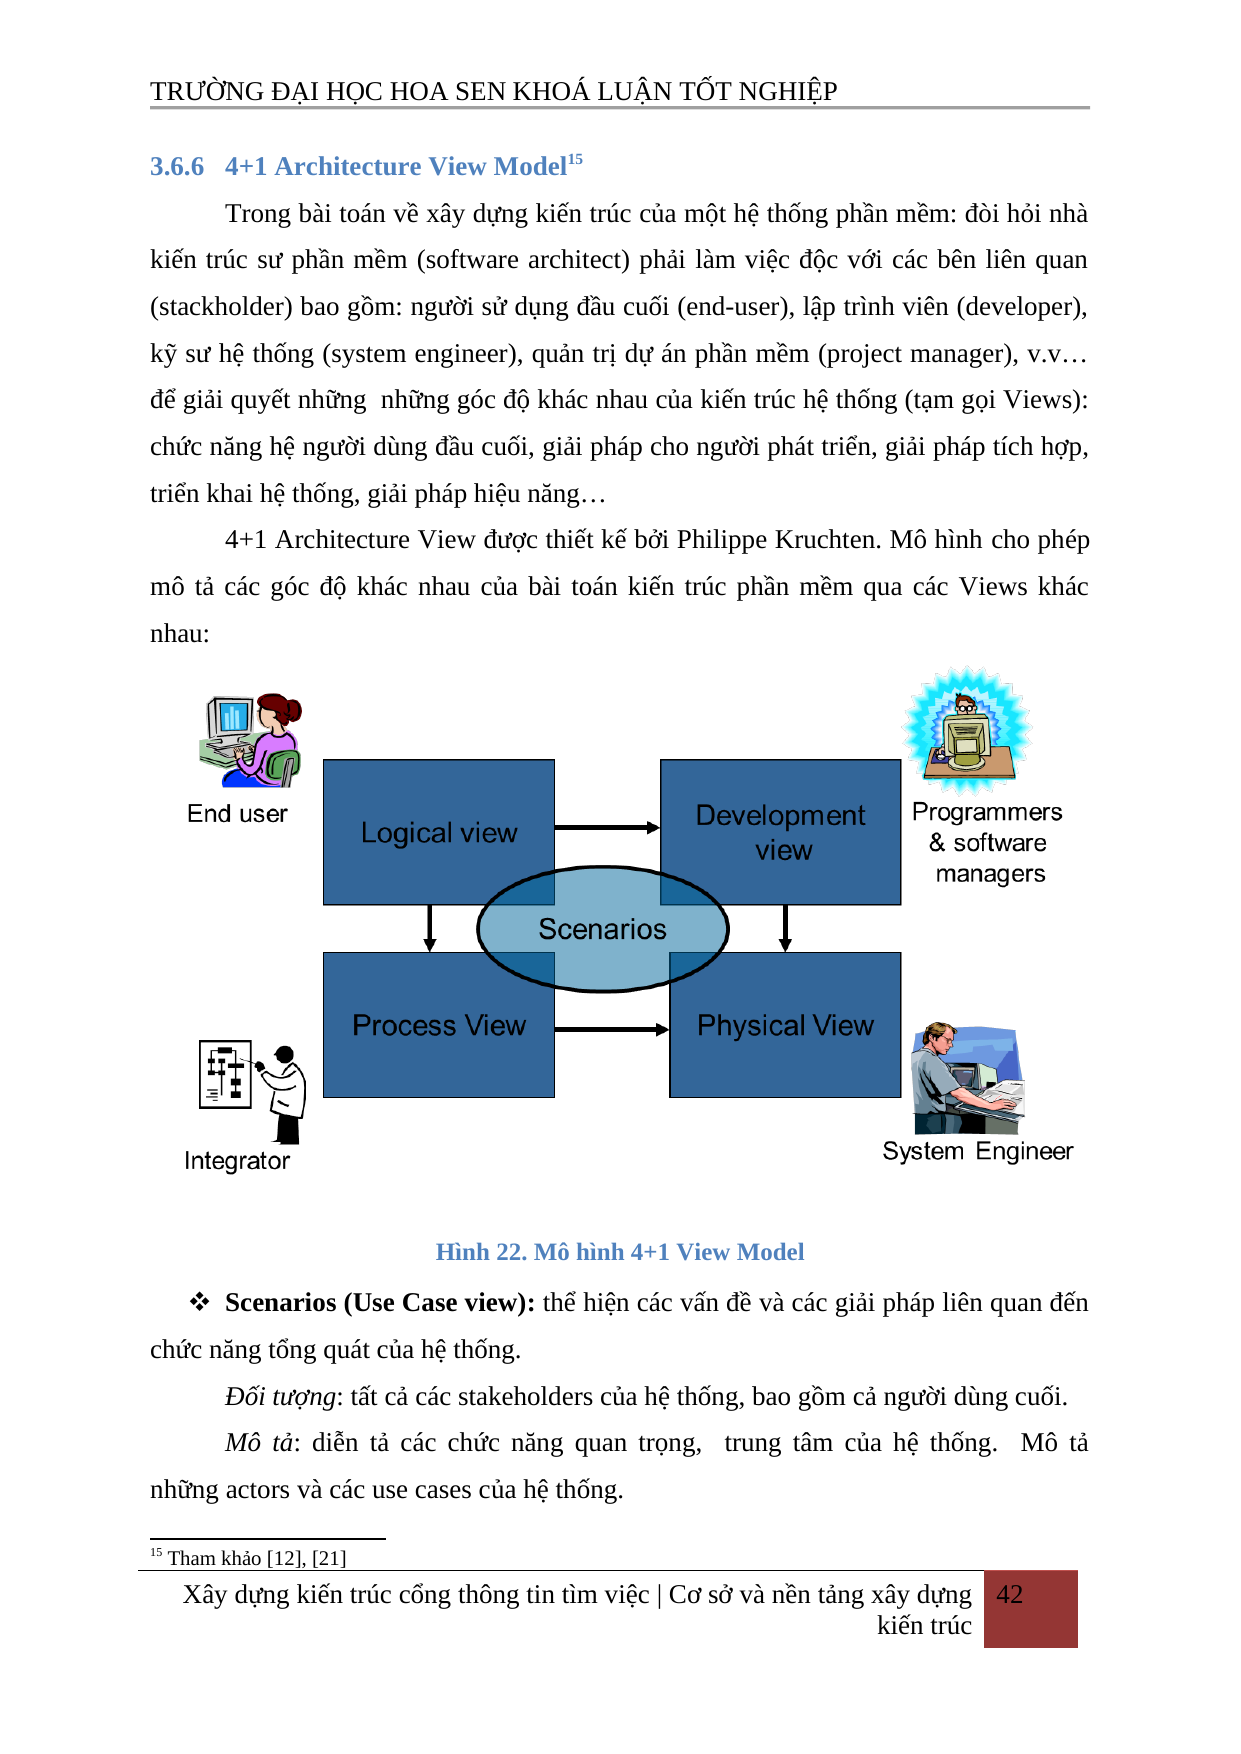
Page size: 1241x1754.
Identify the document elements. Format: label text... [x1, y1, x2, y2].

text 4+1 Architecture View được thiết kế bởi Philippe Kruchten. Mô hình cho phép mô tả các góc độ khác nhau của bài toán kiến trúc phần mềm qua các Views khác nhau: [150, 523, 1090, 648]
list Scenarios (Use Case view): thể hiện các vấn đề và các giải pháp liên quan đến chức năng tổng quát của hệ thống. [150, 1286, 1090, 1364]
subtitle 4+1 Architecture View Model [150, 150, 1090, 181]
text Mô tả: diễn tả các chức năng quan trọng, trung tâm của hệ thống. Mô tả những actors và các use cases của hệ thống. [150, 1427, 1090, 1504]
text Trong bài toán về xây dựng kiến trúc của một hệ thống phần mềm: đòi hỏi nhà kiến trúc sư phần mềm (software architect) phải làm việc độc với các bên liên quan (stackholder) bao gồm: người sử dụng đầu cuối (end-user), lập trình viên (developer), kỹ sư hệ thống (system engineer), quản trị dự án phần mềm (project manager), v.v… để giải quyết những những góc độ khác nhau của kiến trúc hệ thống (tạm gọi Views): chức năng hệ người dùng đầu cuối, giải pháp cho người phát triển, giải pháp tích hợp, triển khai hệ thống, giải pháp hiệu năng… [150, 197, 1090, 508]
picture [150, 663, 1089, 1222]
text Đối tượng: tất cả các stakeholders của hệ thống, bao gồm cả người dùng cuối. [150, 1380, 1090, 1411]
text Hình 22. Mô hình 4+1 View Model [150, 1237, 1090, 1266]
